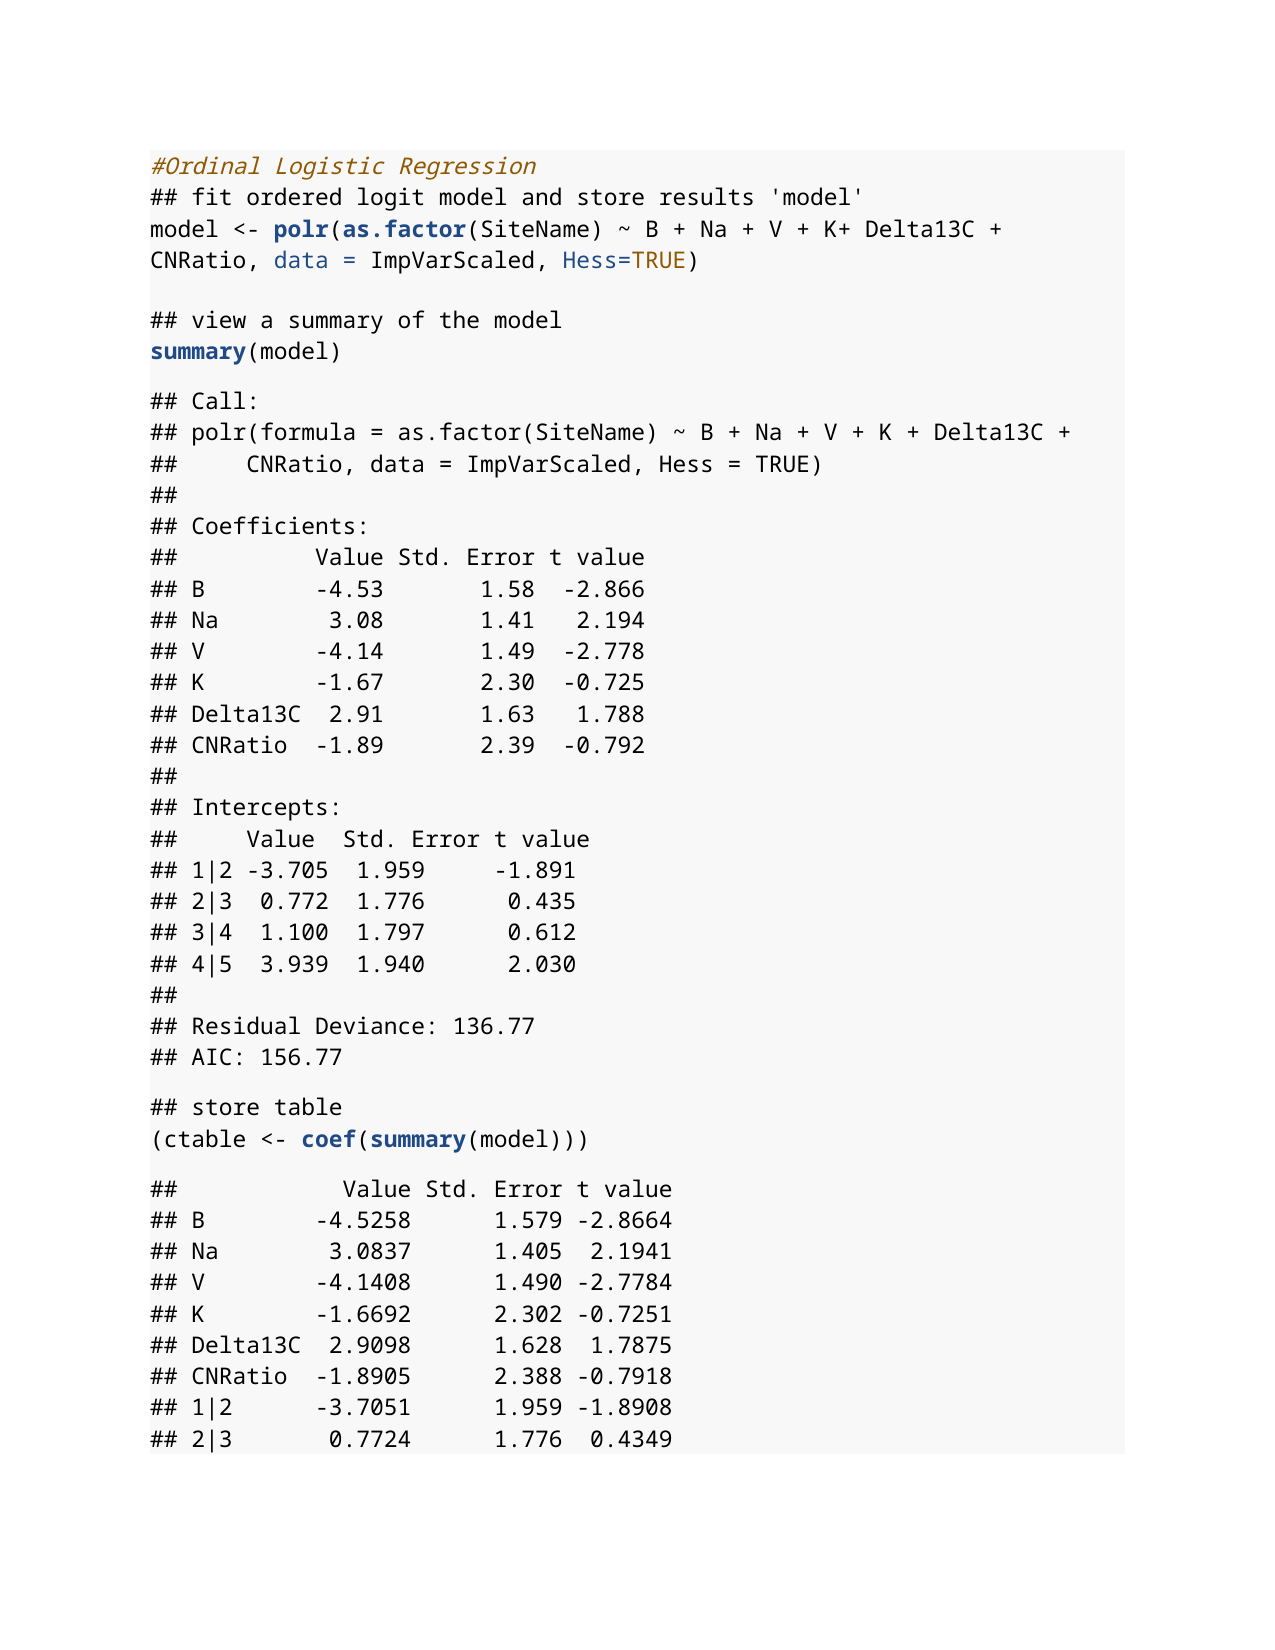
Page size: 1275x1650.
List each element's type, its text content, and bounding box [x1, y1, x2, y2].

text #Ordinal Logistic Regression ## fit ordered logit model and store results 'model' model <- polr(as.factor(SiteName) ~ B + Na + V + K+ Delta13C + CNRatio, data = ImpVarScaled, Hess=TRUE) ## view a summary of the model summary(model) [150, 150, 1125, 366]
text ## Call: ## polr(formula = as.factor(SiteName) ~ B + Na + V + K + Delta13C + ## CNRatio, data = ImpVarScaled, Hess = TRUE) ## ## Coefficients: ## Value Std. Error t value ## B -4.53 1.58 -2.866 ## Na 3.08 1.41 2.194 ## V -4.14 1.49 -2.778 ## K -1.67 2.30 -0.725 ## Delta13C 2.91 1.63 1.788 ## CNRatio -1.89 2.39 -0.792 ## ## Intercepts: ## Value Std. Error t value ## 1|2 -3.705 1.959 -1.891 ## 2|3 0.772 1.776 0.435 ## 3|4 1.100 1.797 0.612 ## 4|5 3.939 1.940 2.030 ## ## Residual Deviance: 136.77 ## AIC: 156.77 [150, 385, 1125, 1072]
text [150, 1172, 1125, 1454]
text ## store table (ctable <- coef(summary(model))) [150, 1091, 1125, 1154]
